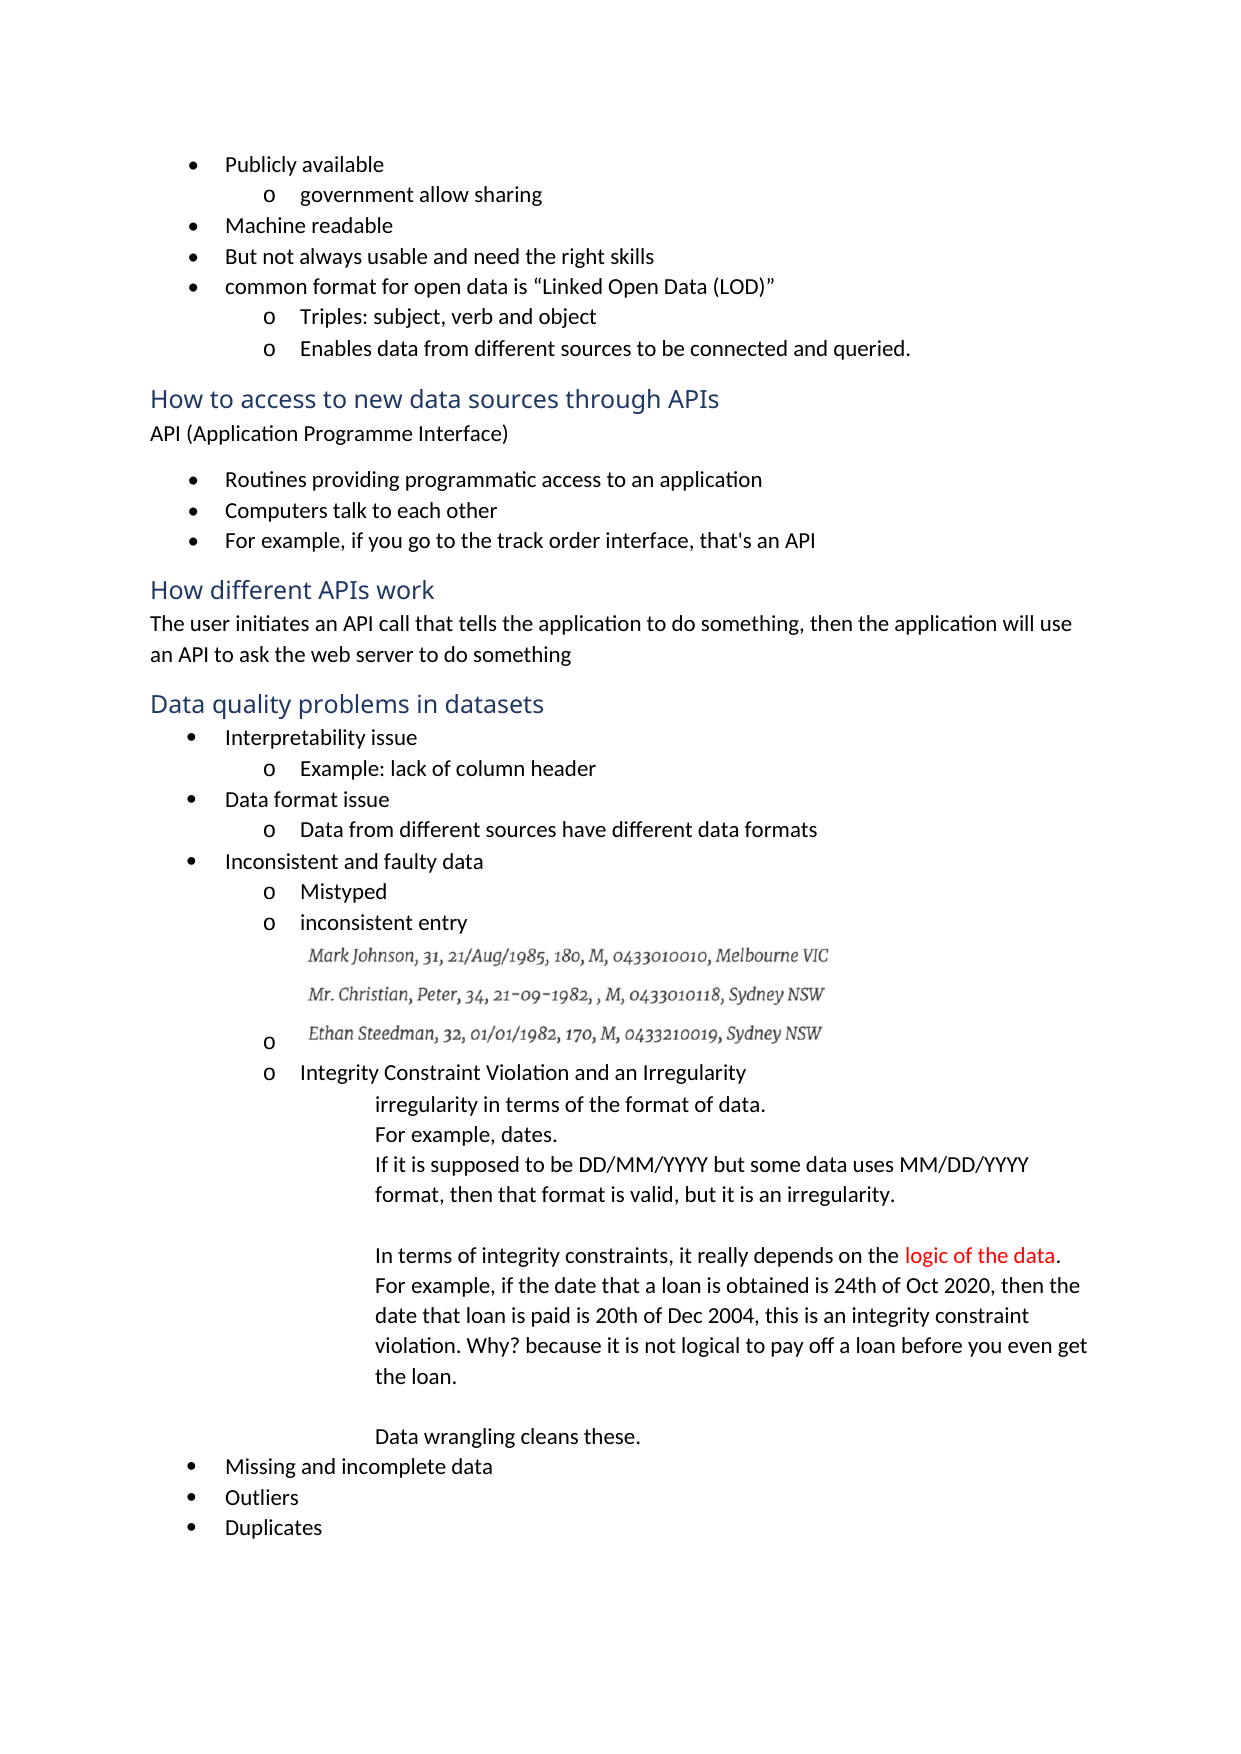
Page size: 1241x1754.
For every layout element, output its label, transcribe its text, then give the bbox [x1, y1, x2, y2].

list Machine readable [187, 212, 1090, 240]
list government allow sharing [262, 180, 1090, 209]
list inconsistent entry [262, 908, 1090, 938]
subtitle How to access to new data sources through APIs [150, 382, 1090, 416]
list For example, if you go to the track order interface, that's an API [187, 526, 1090, 554]
text The user initiates an API call that tells the application to do something, then the application will use an API to ask the web server to do something [150, 609, 1090, 668]
list Enables data from different sources to be connected and queried. [262, 334, 1090, 363]
list Data wrangling cleans these. [375, 1422, 1090, 1450]
list Mistyped [262, 877, 1090, 906]
list In terms of integrity constraints, it really depends on the logic of the data. For example, if the date that a loan is obtained is 24th of Oct 2020, then the date that loan is paid is 20th of Dec 2004, this is an integrity constraint violation. Why? because it is not logical to pay off a loan before you even get the loan. [375, 1241, 1090, 1390]
list Data format issue [187, 785, 1090, 813]
list Triples: subject, verb and object [262, 302, 1090, 331]
subtitle Data quality problems in datasets [150, 687, 1090, 721]
list For example, dates. [375, 1120, 1090, 1148]
text API (Application Programme Interface) [150, 419, 1090, 447]
list If it is supposed to be DD/MM/YYYY but some data uses MM/DD/YYYY format, then that format is valid, but it is an irregularity. [375, 1150, 1090, 1209]
list Inconsistent and faulty data [187, 847, 1090, 875]
list Data from different sources have different data formats [262, 815, 1090, 844]
list Outliers [187, 1483, 1090, 1511]
list Publicly available [187, 150, 1090, 178]
picture [300, 940, 846, 1050]
list Duplicates [187, 1513, 1090, 1541]
list Example: lack of column header [262, 754, 1090, 783]
list common format for open data is “Linked Open Data (LOD)” [187, 272, 1090, 300]
list Routines providing programmatic access to an application [187, 466, 1090, 493]
list But not always usable and need the right skills [187, 242, 1090, 270]
list Computers talk to each other [187, 496, 1090, 524]
list Integrity Constraint Violation and an Irregularity [262, 1058, 1090, 1088]
list irregularity in terms of the format of data. [375, 1090, 1090, 1118]
subtitle How different APIs work [150, 573, 1090, 607]
list Interpretability issue [187, 723, 1090, 751]
list Missing and incomplete data [187, 1452, 1090, 1481]
